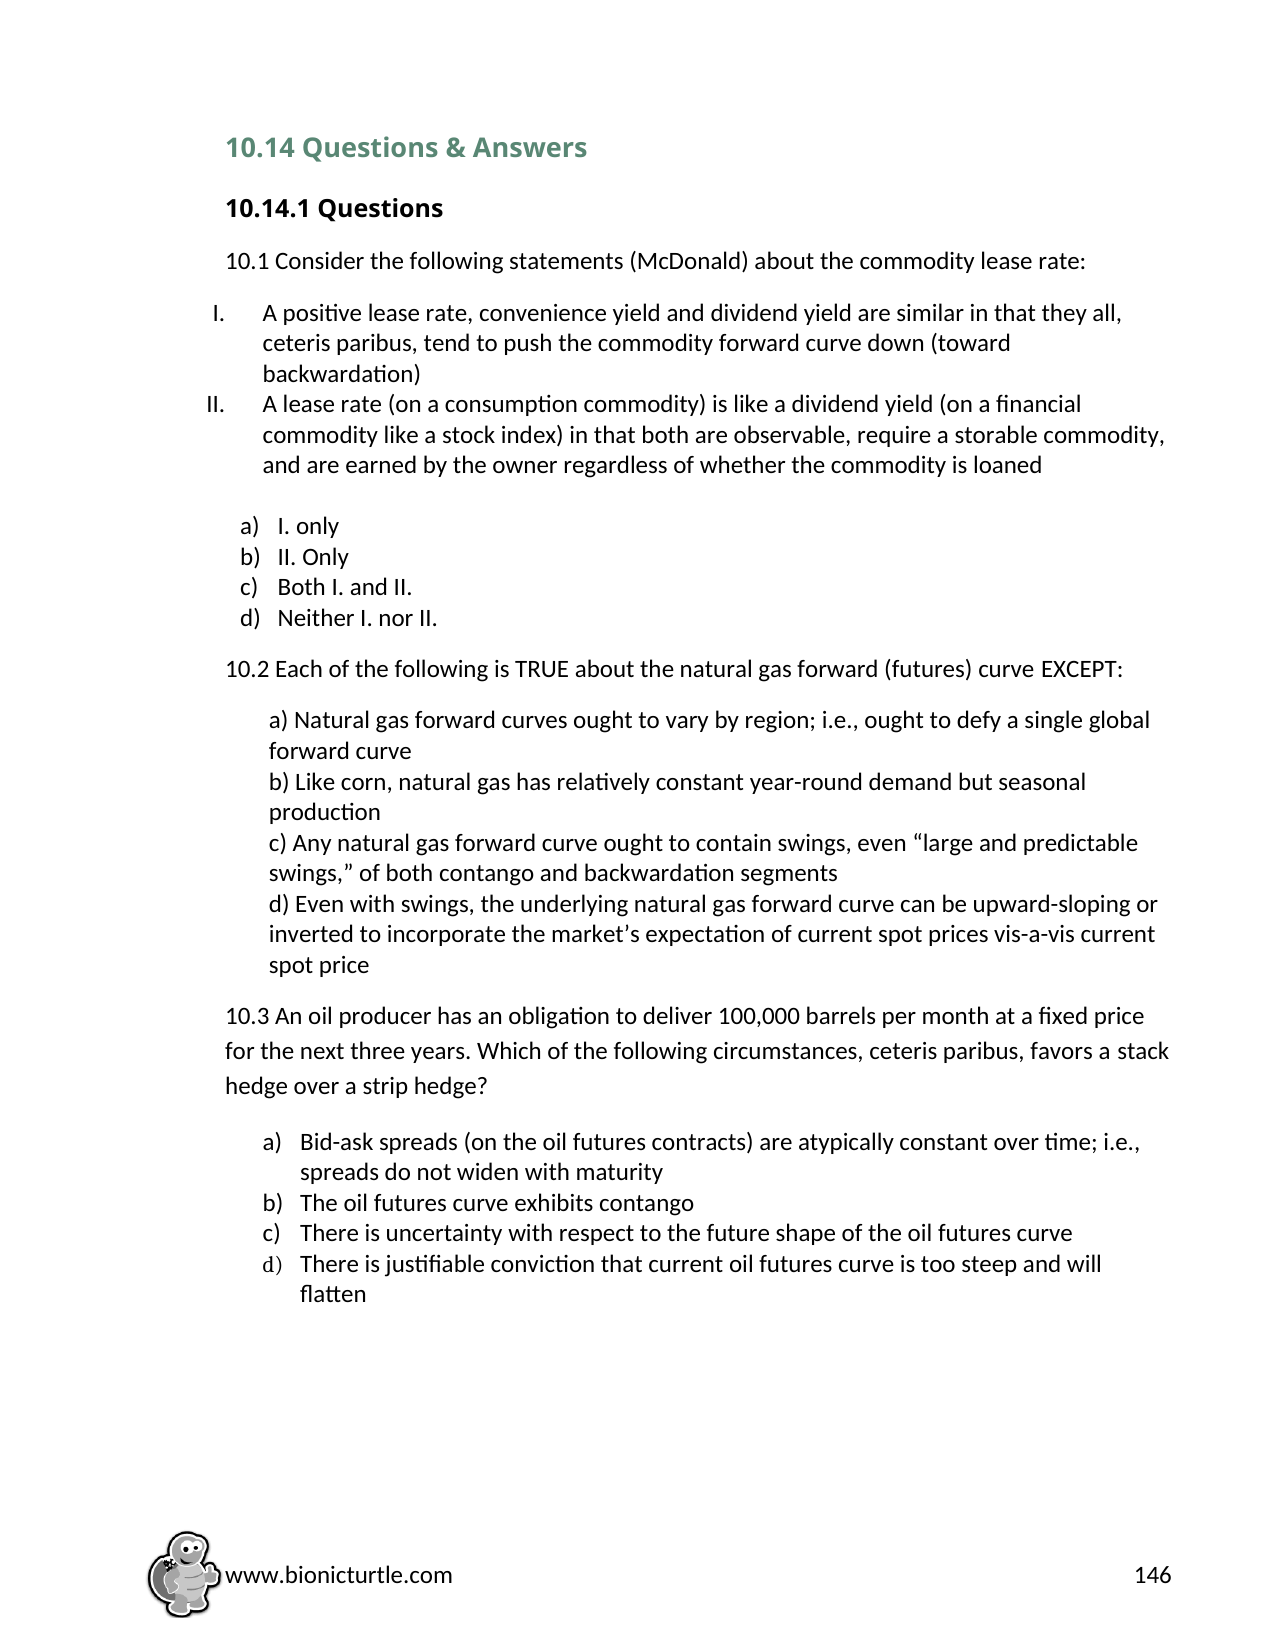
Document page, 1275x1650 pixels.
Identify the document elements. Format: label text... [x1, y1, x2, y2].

list A positive lease rate, convenience yield and dividend yield are similar in that they all, ceteris paribus, tend to push the commodity forward curve down (toward backwardation) [225, 297, 1172, 388]
text 10.2 Each of the following is TRUE about the natural gas forward (futures) curve EXCEPT: [225, 653, 1172, 684]
list The oil futures curve exhibits contango [262, 1187, 1172, 1217]
text a) Natural gas forward curves ought to vary by region; i.e., ought to defy a single global forward curve b) Like corn, natural gas has relatively constant year-round demand but seasonal production c) Any natural gas forward curve ought to contain swings, even “large and predictable swings,” of both contango and backwardation segments d) Even with swings, the underlying natural gas forward curve can be upward-sloping or inverted to incorporate the market’s expectation of current spot prices vis-a-vis current spot price [269, 704, 1172, 979]
text 10.1 Consider the following statements (McDonald) about the commodity lease rate: [225, 245, 1172, 276]
text 10.3 An oil producer has an obligation to deliver 100,000 barrels per month at a fixed price for the next three years. Which of the following circumstances, ceteris paribus, favors a stack hedge over a strip hedge? [225, 1000, 1172, 1101]
subtitle 10.14 Questions & Answers [225, 128, 1172, 165]
list Neither I. nor II. [240, 602, 1172, 632]
list I. only [240, 510, 1172, 541]
list Bid-ask spreads (on the oil futures contracts) are atypically constant over time; i.e., spreads do not widen with maturity [262, 1126, 1172, 1187]
list II. Only [240, 541, 1172, 571]
subtitle 10.14.1 Questions [225, 190, 1172, 224]
list There is justifiable conviction that current oil futures curve is too steep and will flatten [262, 1248, 1172, 1309]
list Both I. and II. [240, 571, 1172, 602]
list A lease rate (on a consumption commodity) is like a dividend yield (on a financial commodity like a stock index) in that both are observable, require a storable commodity, and are earned by the owner regardless of whether the commodity is loaned [225, 388, 1172, 480]
list There is uncertainty with respect to the future shape of the oil futures curve [262, 1217, 1172, 1248]
